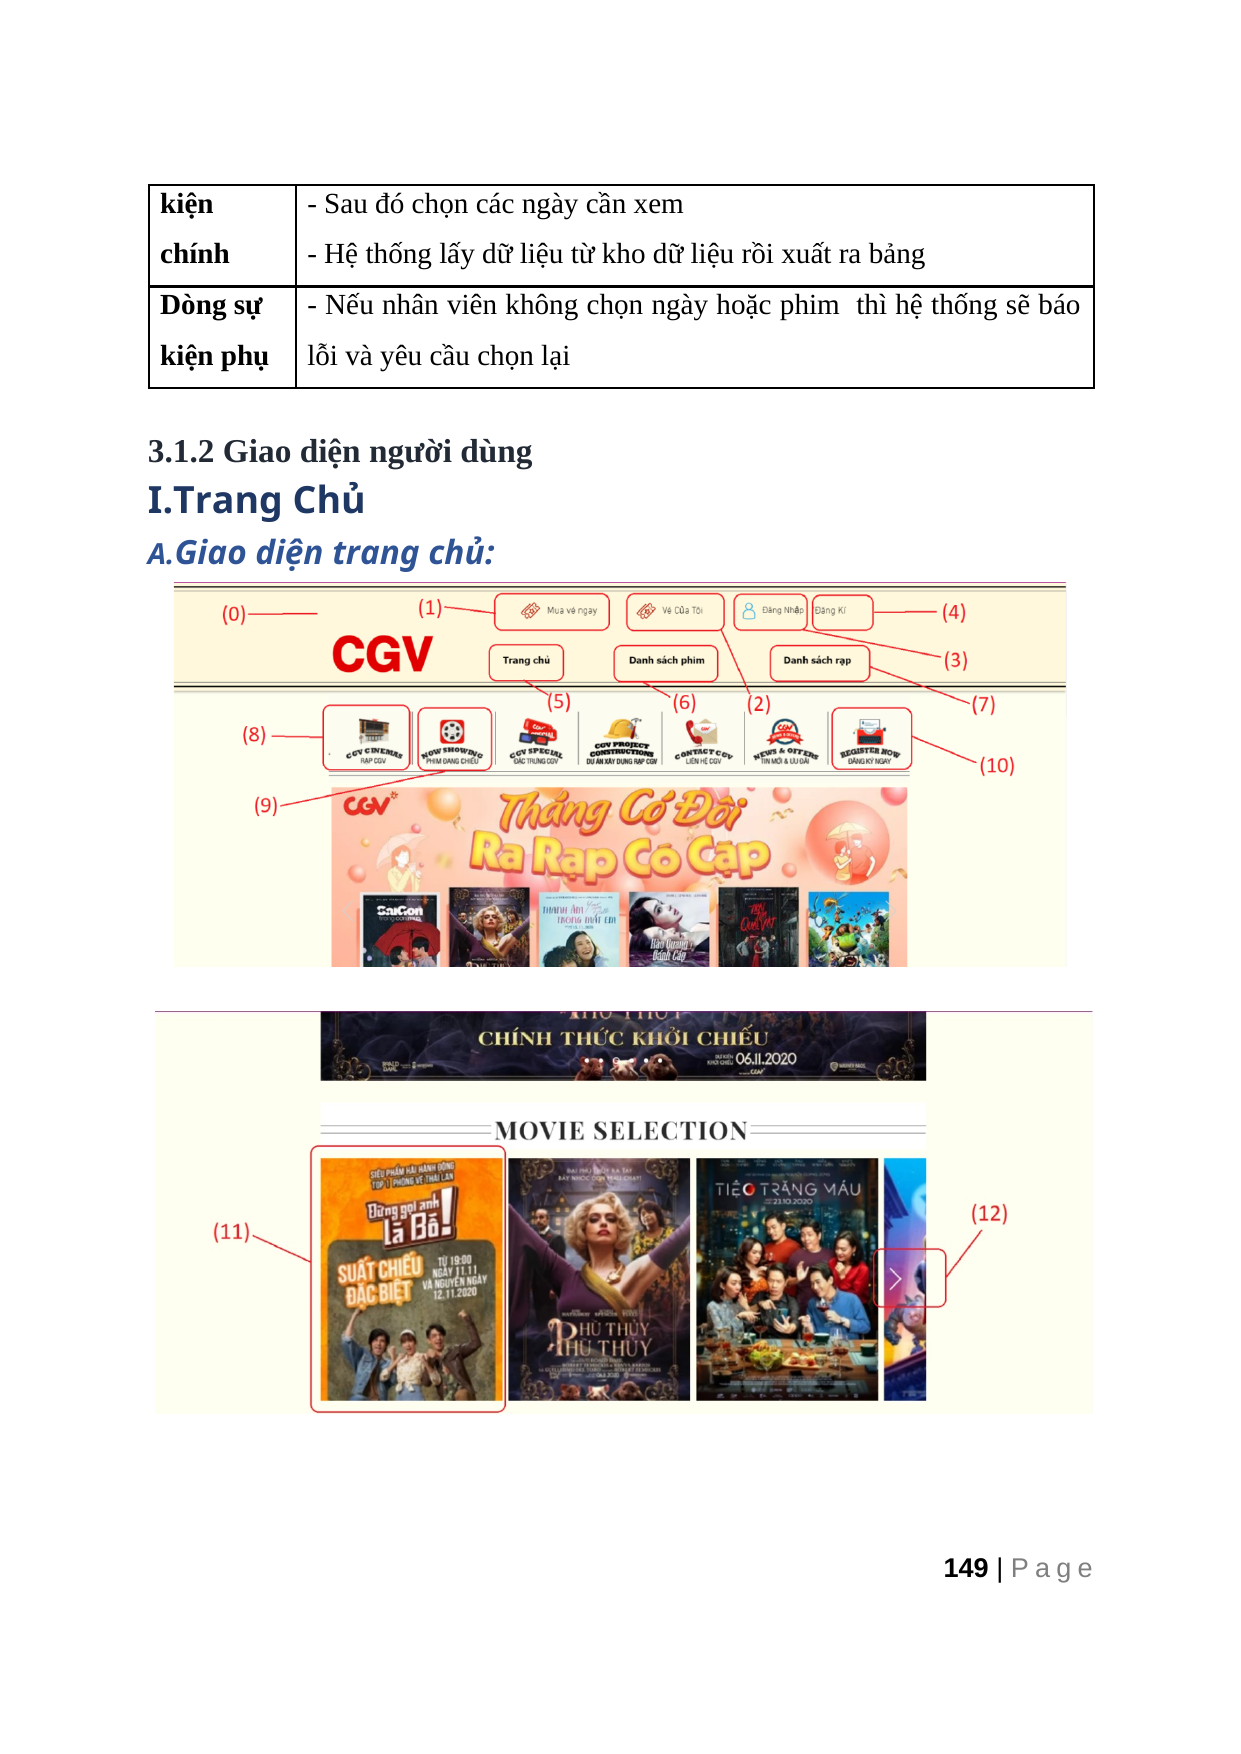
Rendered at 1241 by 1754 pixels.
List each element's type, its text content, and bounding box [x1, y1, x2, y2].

subtitle 3.1.2 Giao diện người dùng [148, 431, 1092, 470]
table_cell Dòng sự kiện phụ [150, 288, 295, 387]
picture [155, 1011, 1093, 1414]
picture [173, 582, 1067, 967]
subtitle A.Giao diện trang chủ: [148, 529, 1092, 574]
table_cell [297, 186, 1093, 285]
table_cell - Nếu nhân viên không chọn ngày hoặc phim thì hệ thống sẽ báo lỗi và yêu cầu chọn lại [297, 288, 1093, 387]
table_cell Dòng sự kiện chính [150, 186, 295, 285]
subtitle I.Trang Chủ [148, 474, 1092, 525]
